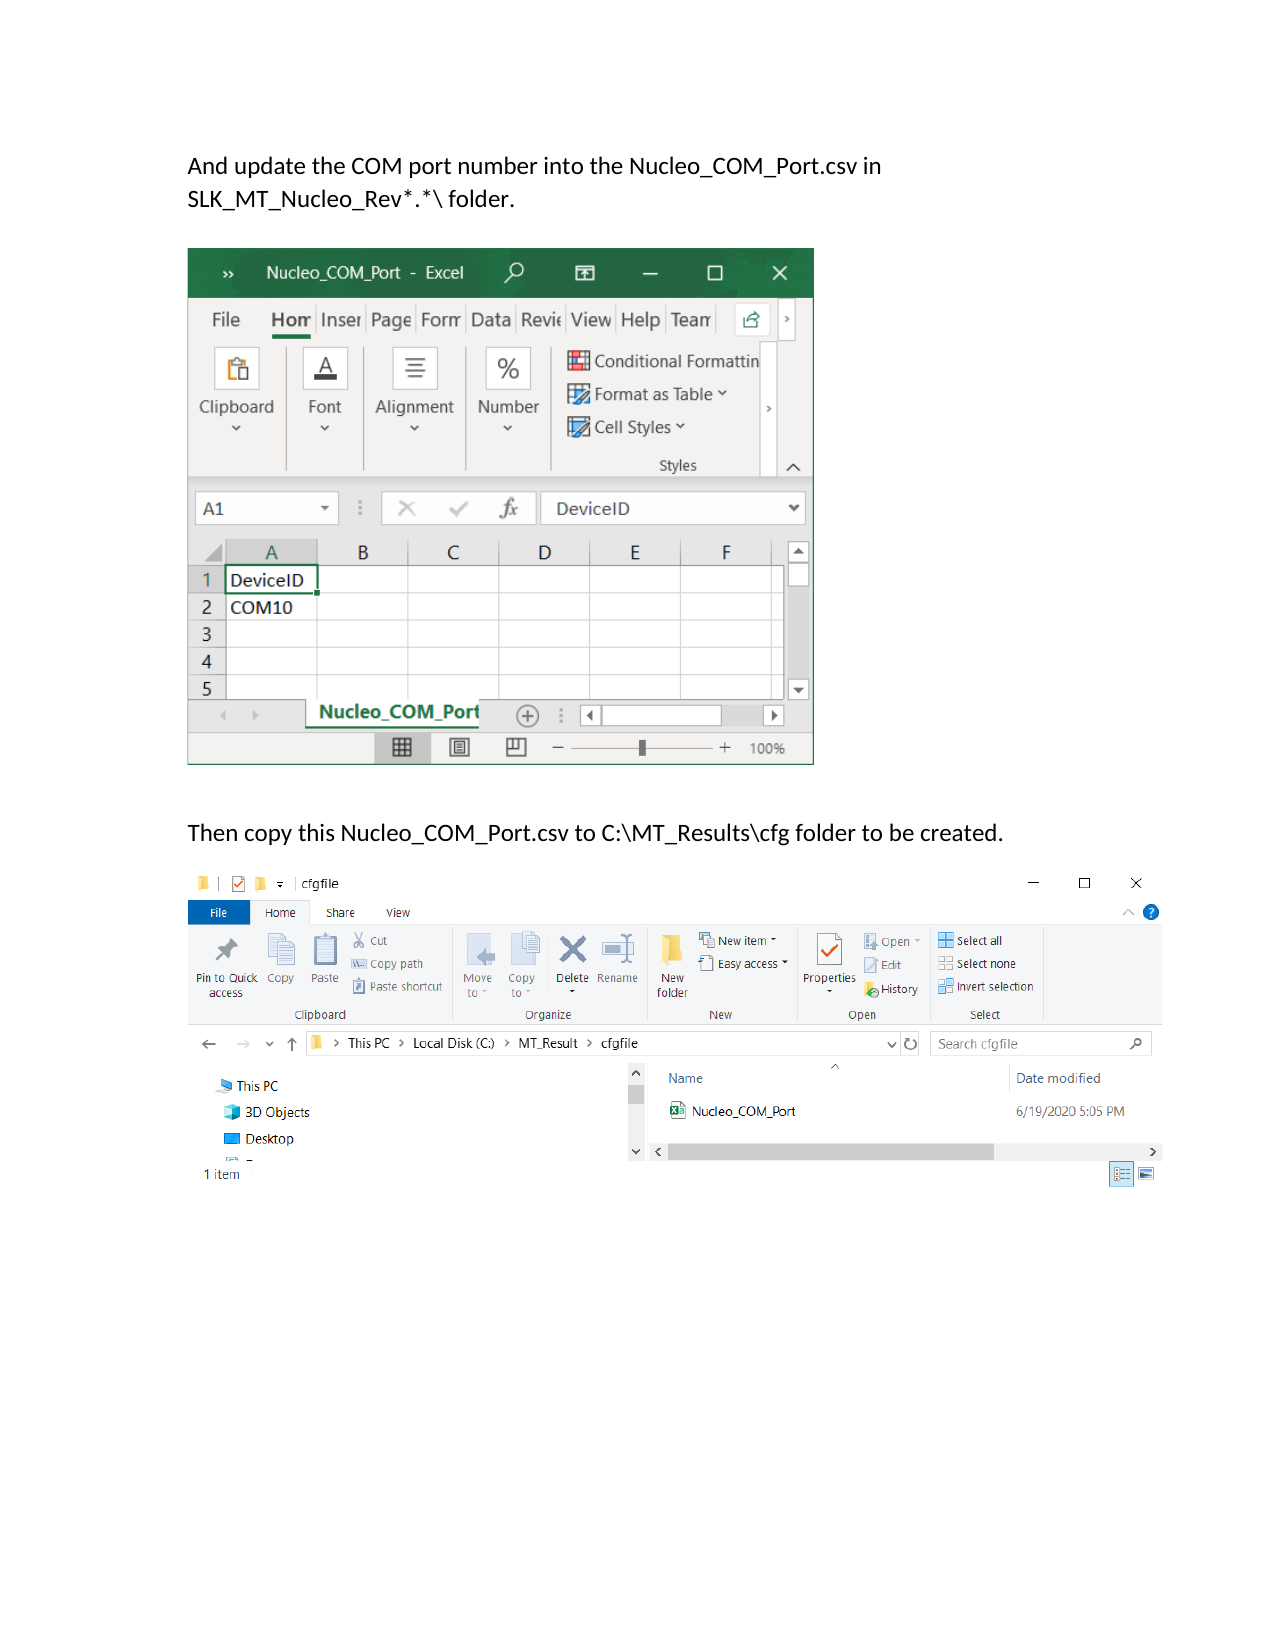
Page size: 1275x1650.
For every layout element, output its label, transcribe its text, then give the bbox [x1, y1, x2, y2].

picture [187, 248, 814, 765]
text Then copy this Nucleo_COM_Port.csv to C:\MT_Results\cfg folder to be created. [187, 817, 1125, 847]
list And update the COM port number into the Nucleo_COM_Port.csv in SLK_MT_Nucleo_Rev*.*\ folder. [187, 150, 1125, 213]
picture [187, 866, 1163, 1187]
